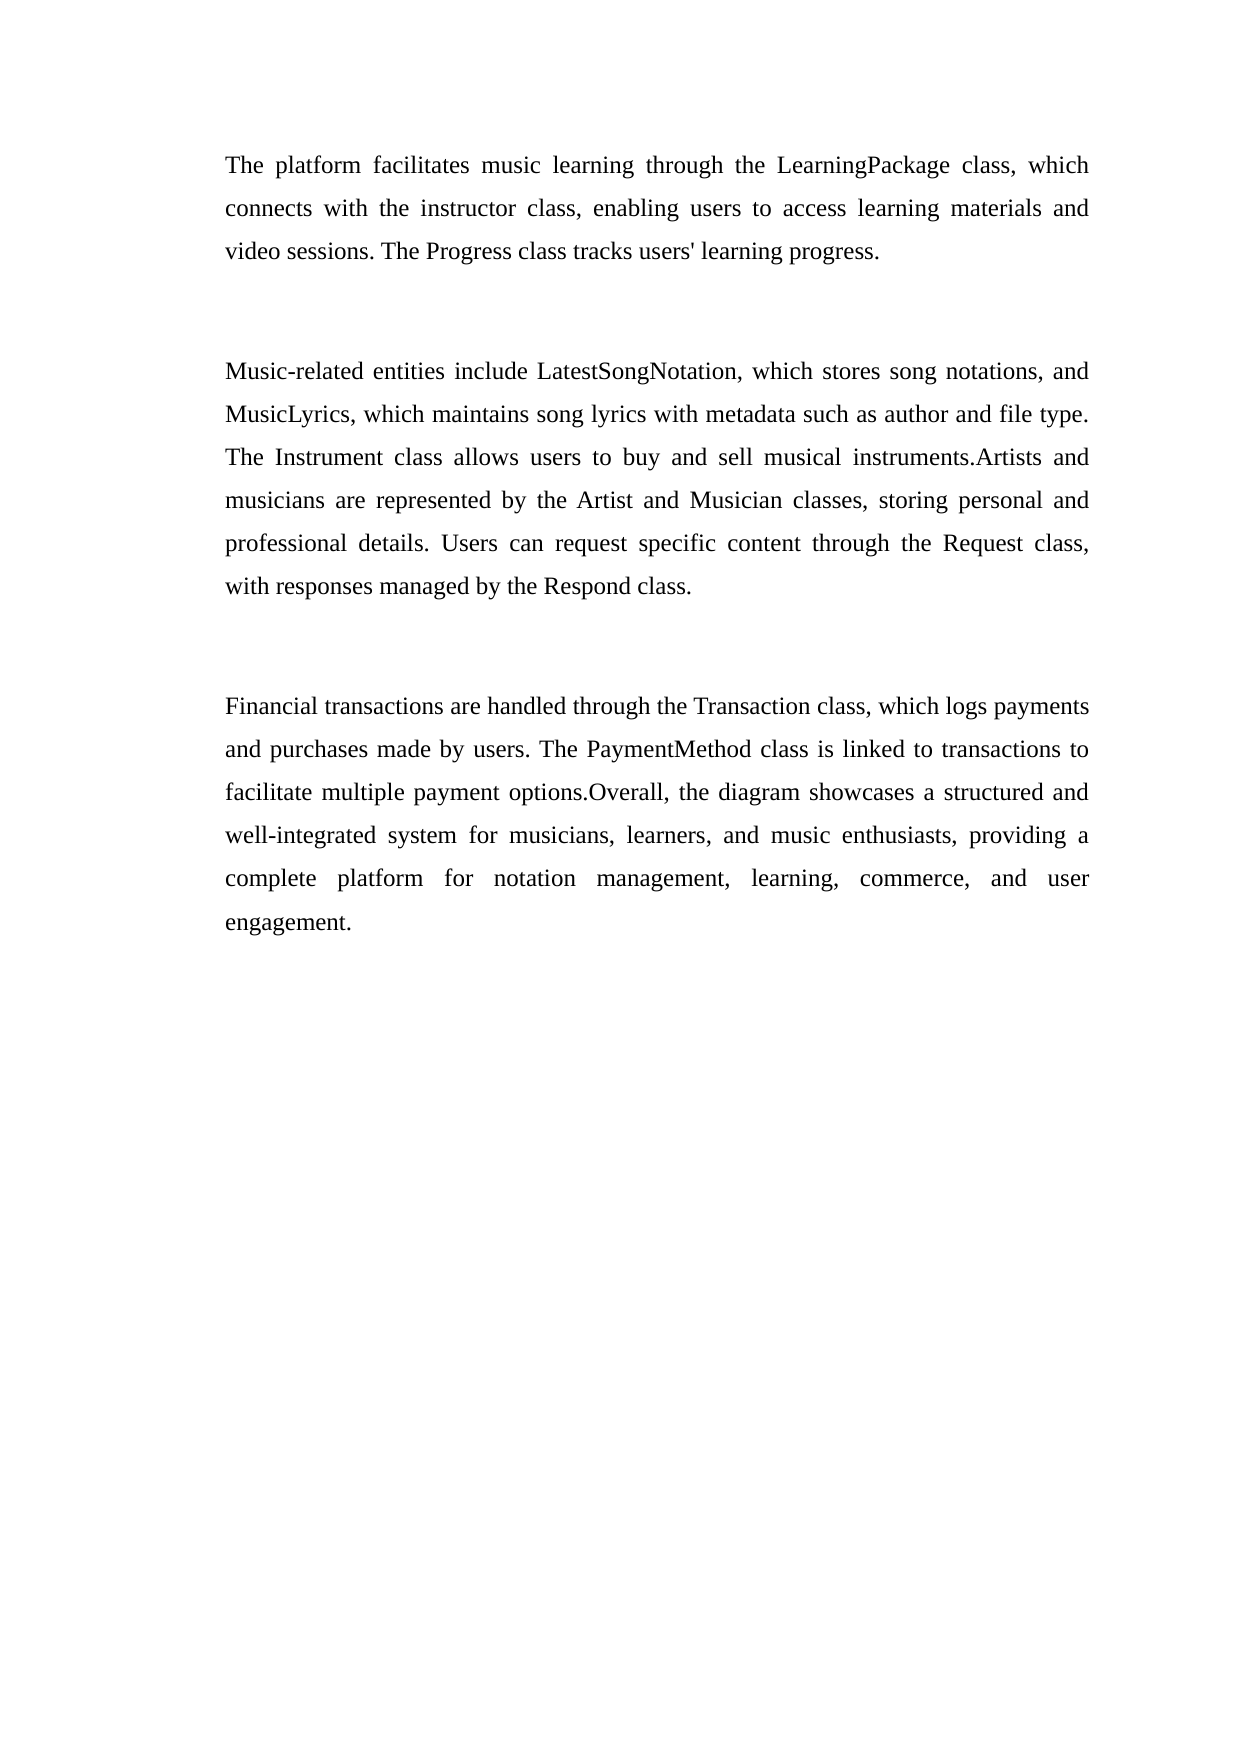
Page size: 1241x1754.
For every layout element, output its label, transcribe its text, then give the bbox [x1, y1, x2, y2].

text Music-related entities include LatestSongNotation, which stores song notations, and MusicLyrics, which maintains song lyrics with metadata such as author and file type. The Instrument class allows users to buy and sell musical instruments.Artists and musicians are represented by the Artist and Musician classes, storing personal and professional details. Users can request specific content through the Request class, with responses managed by the Respond class. [225, 356, 1090, 600]
text The platform facilitates music learning through the LearningPackage class, which connects with the instructor class, enabling users to access learning materials and video sessions. The Progress class tracks users' learning progress. [225, 150, 1090, 265]
text Financial transactions are handled through the Transaction class, which logs payments and purchases made by users. The PaymentMethod class is linked to transactions to facilitate multiple payment options.Overall, the diagram showcases a structured and well-integrated system for musicians, learners, and music enthusiasts, providing a complete platform for notation management, learning, commerce, and user engagement. [225, 691, 1090, 935]
